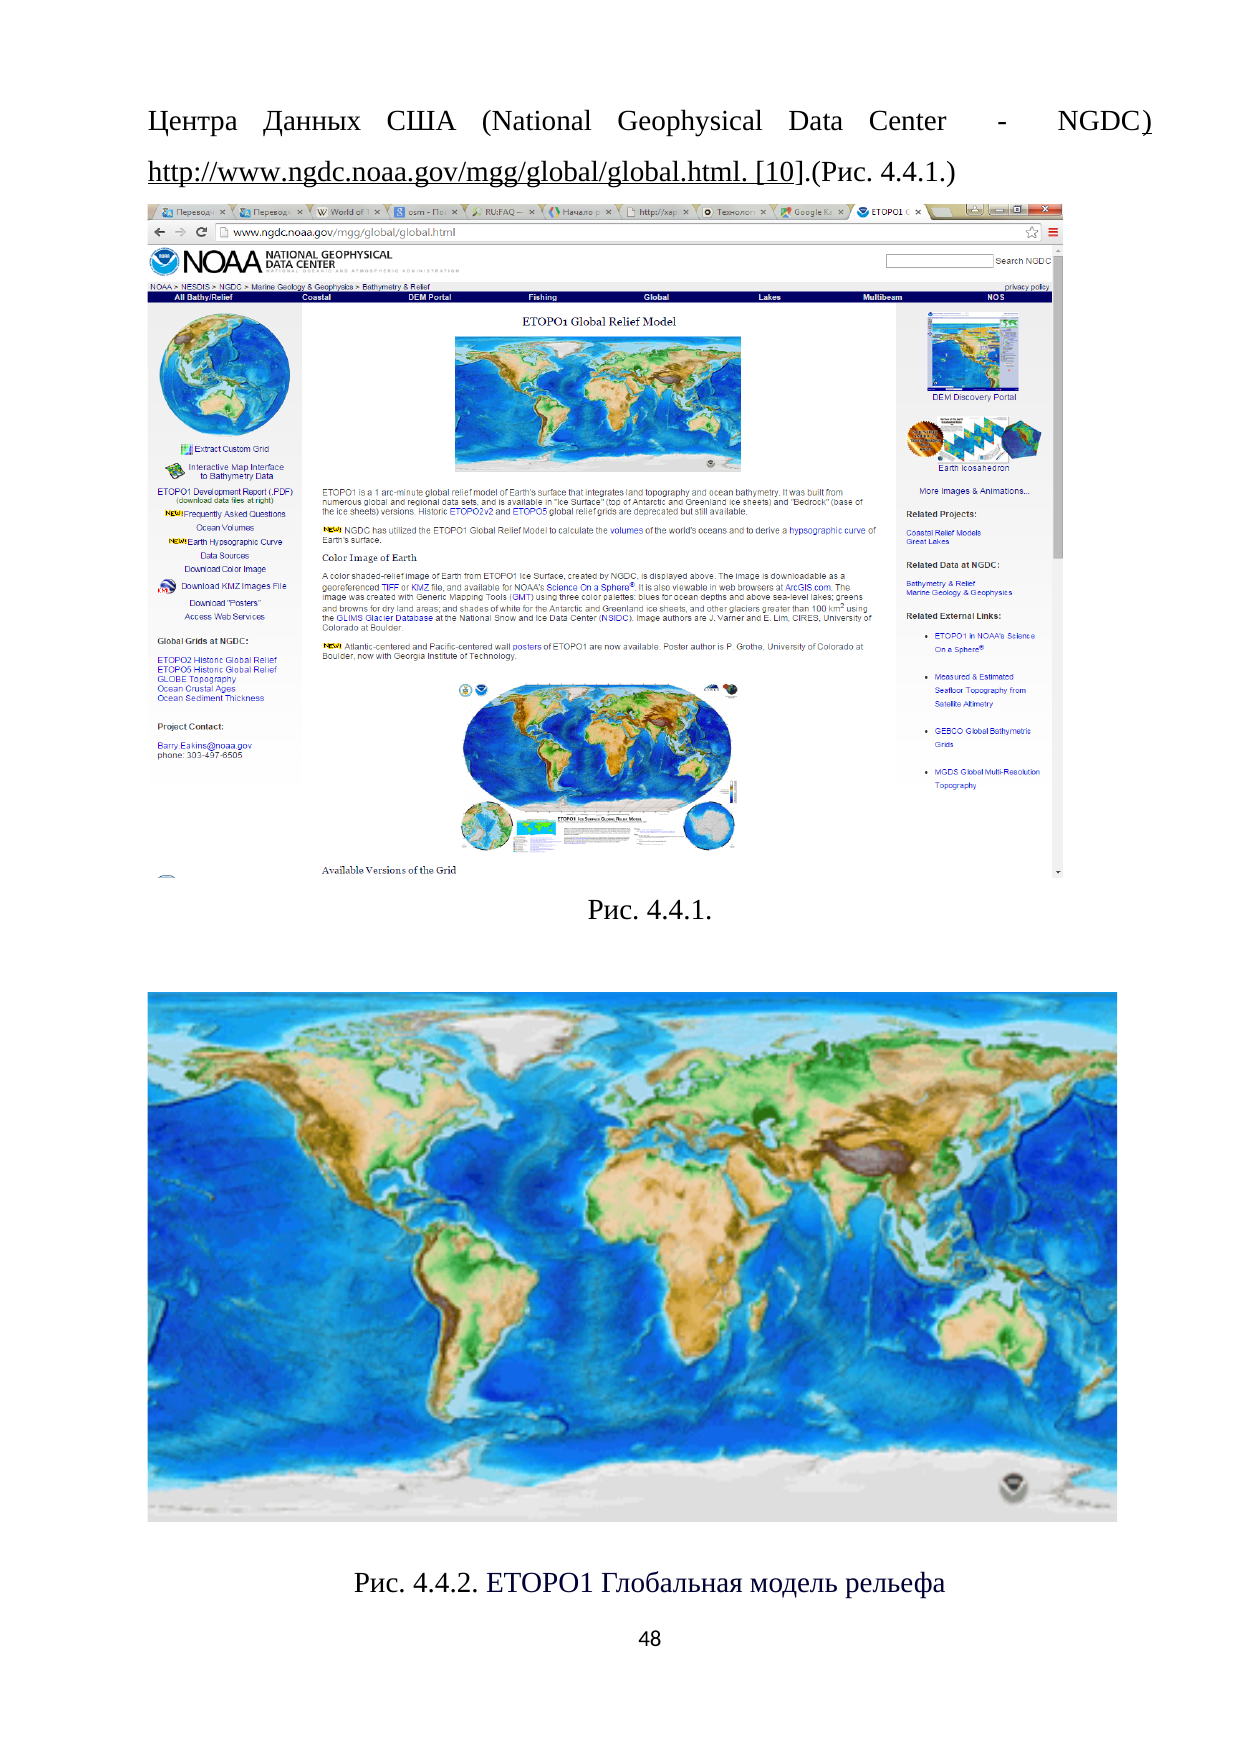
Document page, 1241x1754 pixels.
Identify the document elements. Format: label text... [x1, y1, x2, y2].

picture [147, 204, 1063, 878]
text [148, 103, 1152, 187]
text Рис. 4.4.1. [148, 892, 1152, 925]
picture [147, 992, 1118, 1522]
subtitle Рис. 4.4.2. ETOPO1 Глобальная модель рельефа [148, 1565, 1152, 1598]
